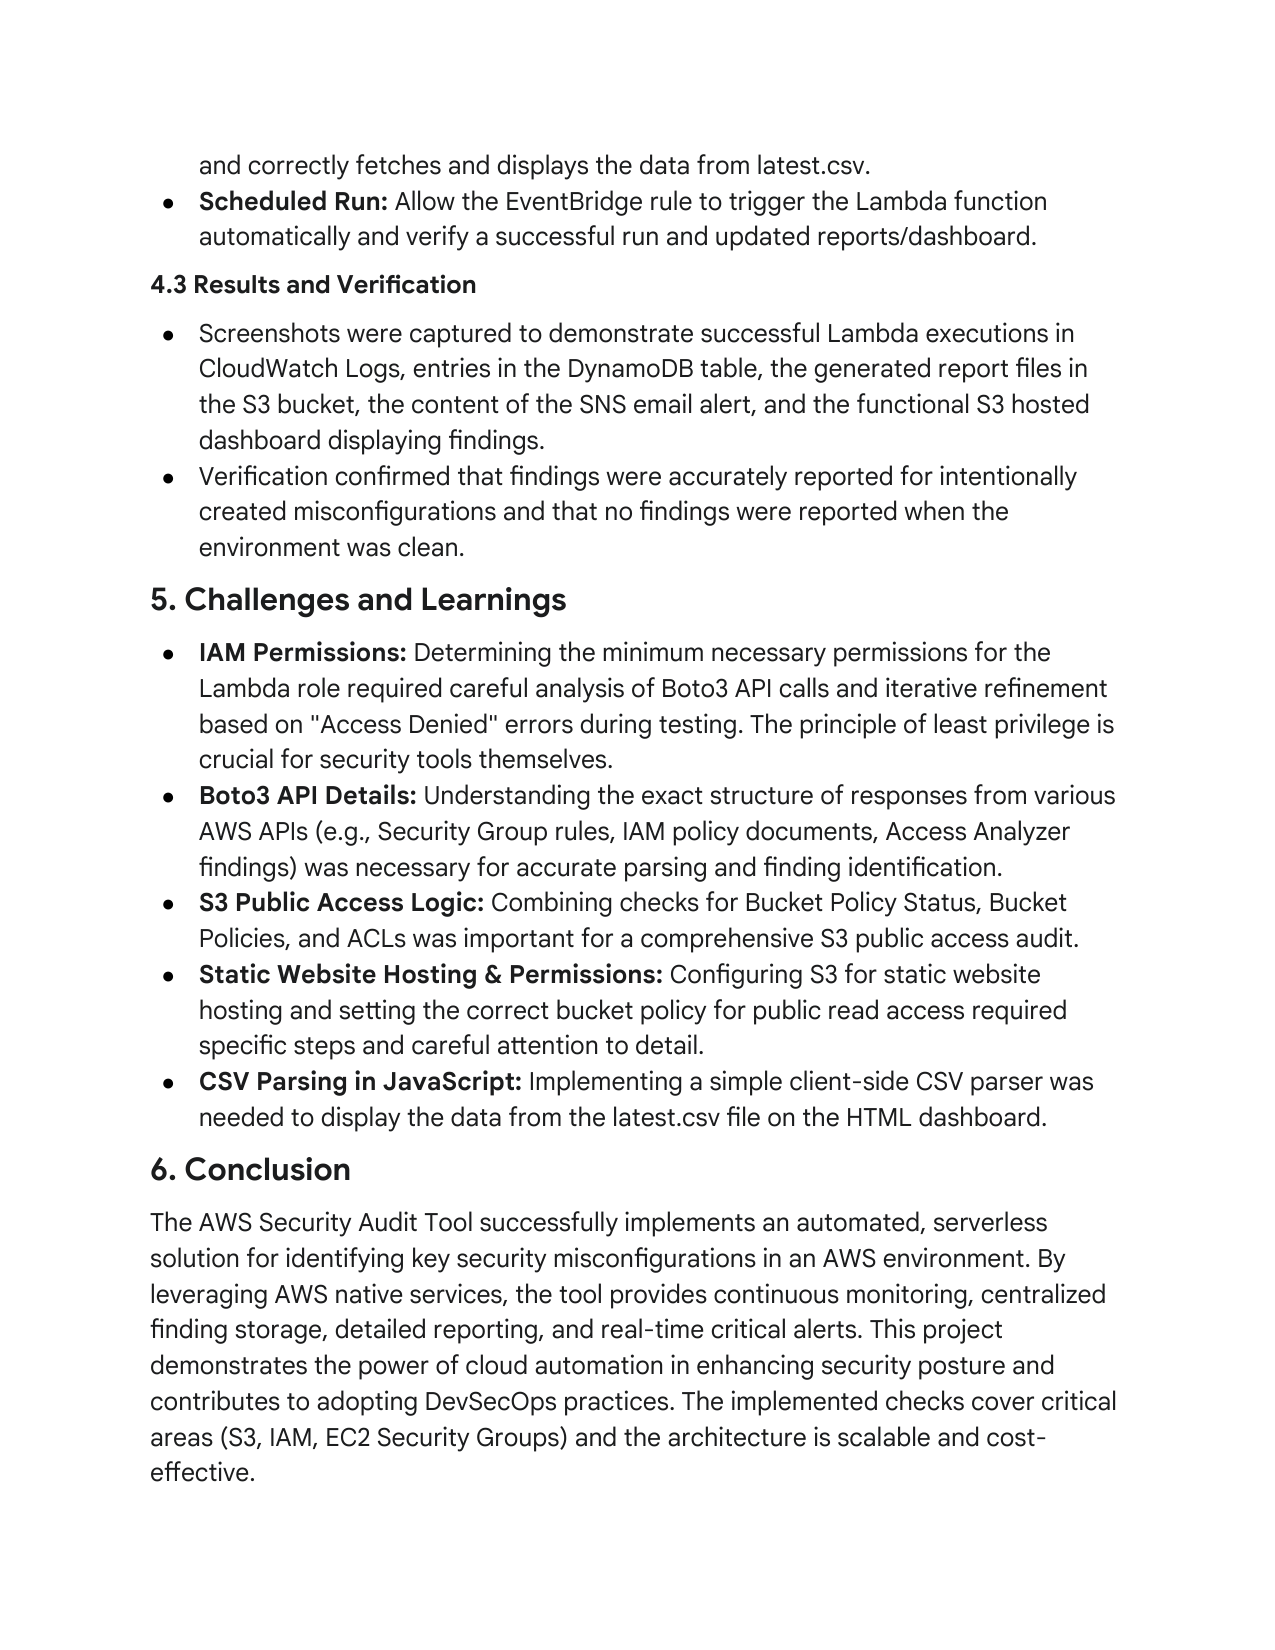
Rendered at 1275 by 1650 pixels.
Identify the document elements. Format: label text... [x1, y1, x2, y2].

list Verification confirmed that findings were accurately reported for intentionally created misconfigurations and that no findings were reported when the environment was clean. [161, 461, 1125, 564]
list IAM Permissions: Determining the minimum necessary permissions for the Lambda role required careful analysis of Boto3 API calls and iterative refinement based on "Access Denied" errors during testing. The principle of least privilege is crucial for security tools themselves. [161, 638, 1125, 776]
list S3 Public Access Logic: Combining checks for Bucket Policy Status, Bucket Policies, and ACLs was important for a comprehensive S3 public access audit. [161, 888, 1125, 955]
subtitle 6. Conclusion [150, 1150, 1125, 1189]
list Scheduled Run: Allow the EventBridge rule to trigger the Lambda function automatically and verify a successful run and updated reports/dashboard. [161, 186, 1125, 253]
list Static Website Hosting & Permissions: Configuring S3 for static website hosting and setting the correct bucket policy for public read access required specific steps and careful attention to detail. [161, 959, 1125, 1062]
list CSV Parsing in JavaScript: Implementing a simple client-side CSV parser was needed to display the data from the latest.csv file on the HTML dashboard. [161, 1066, 1125, 1133]
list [161, 150, 1125, 181]
list Boto3 API Details: Understanding the exact structure of responses from various AWS APIs (e.g., Security Group rules, IAM policy documents, Access Analyzer findings) was necessary for accurate parsing and finding identification. [161, 781, 1125, 883]
subtitle 5. Challenges and Learnings [150, 581, 1125, 620]
text The AWS Security Audit Tool successfully implements an automated, serverless solution for identifying key security misconfigurations in an AWS environment. By leveraging AWS native services, the tool provides continuous monitoring, centralized finding storage, detailed reporting, and real-time critical alerts. This project demonstrates the power of cloud automation in enhancing security posture and contributes to adopting DevSecOps practices. The implemented checks cover critical areas (S3, IAM, EC2 Security Groups) and the architecture is scalable and cost-effective. [150, 1207, 1125, 1489]
subtitle 4.3 Results and Verification [150, 270, 1125, 301]
list Screenshots were captured to demonstrate successful Lambda executions in CloudWatch Logs, entries in the DynamoDB table, the generated report files in the S3 bucket, the content of the SNS email alert, and the functional S3 hosted dashboard displaying findings. [161, 318, 1125, 456]
